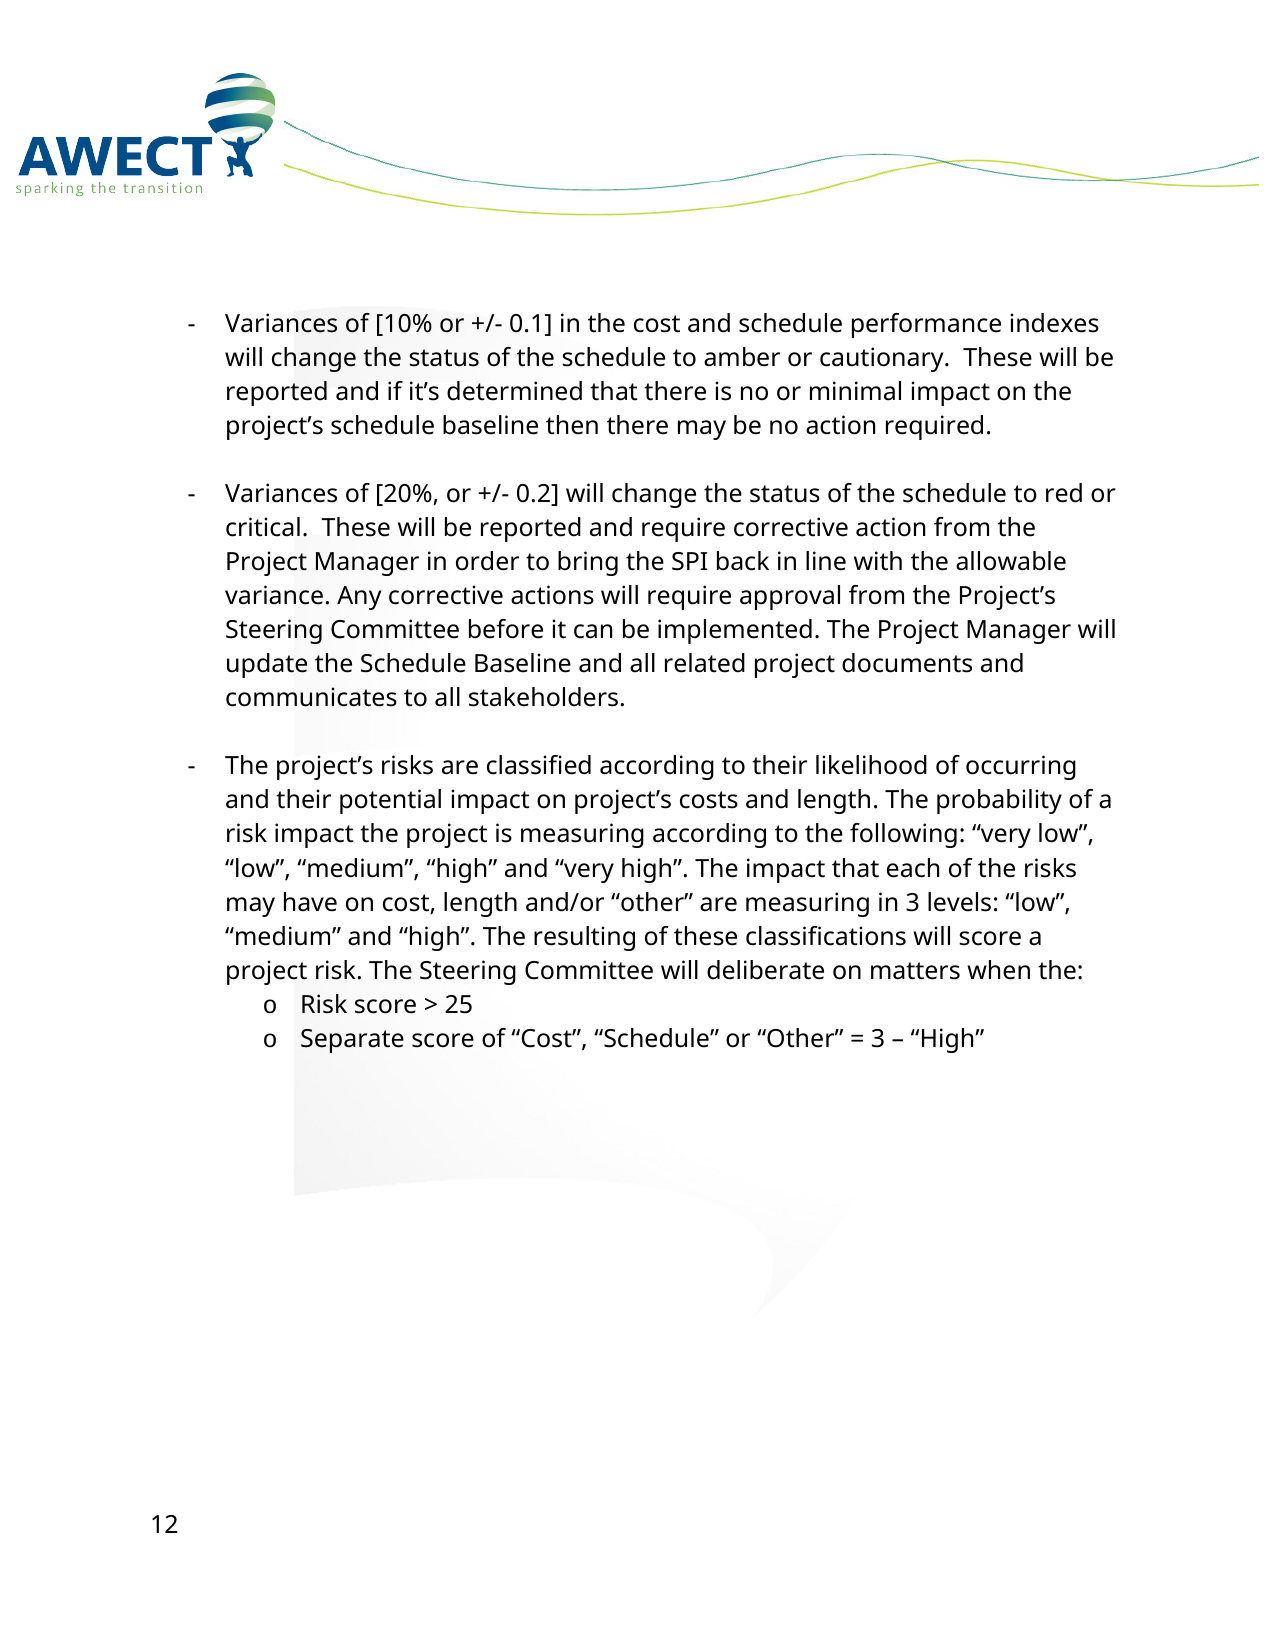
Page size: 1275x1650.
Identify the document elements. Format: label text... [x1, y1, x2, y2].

list Separate score of “Cost”, “Schedule” or “Other” = 3 – “High” [262, 1021, 1125, 1055]
list Risk score > 25 [262, 986, 1125, 1021]
list The project’s risks are classified according to their likelihood of occurring and their potential impact on project’s costs and length. The probability of a risk impact the project is measuring according to the following: “very low”, “low”, “medium”, “high” and “very high”. The impact that each of the risks may have on cost, length and/or “other” are measuring in 3 levels: “low”, “medium” and “high”. The resulting of these classifications will score a project risk. The Steering Committee will deliberate on matters when the: [187, 748, 1125, 986]
list Variances of [10% or +/- 0.1] in the cost and schedule performance indexes will change the status of the schedule to amber or cautionary. These will be reported and if it’s determined that there is no or minimal impact on the project’s schedule baseline then there may be no action required. [187, 305, 1125, 441]
picture [15, 73, 1265, 221]
list Variances of [20%, or +/- 0.2] will change the status of the schedule to red or critical. These will be reported and require corrective action from the Project Manager in order to bring the SPI back in line with the allowable variance. Any corrective actions will require approval from the Project’s Steering Committee before it can be implemented. The Project Manager will update the Schedule Baseline and all related project documents and communicates to all stakeholders. [187, 476, 1125, 714]
